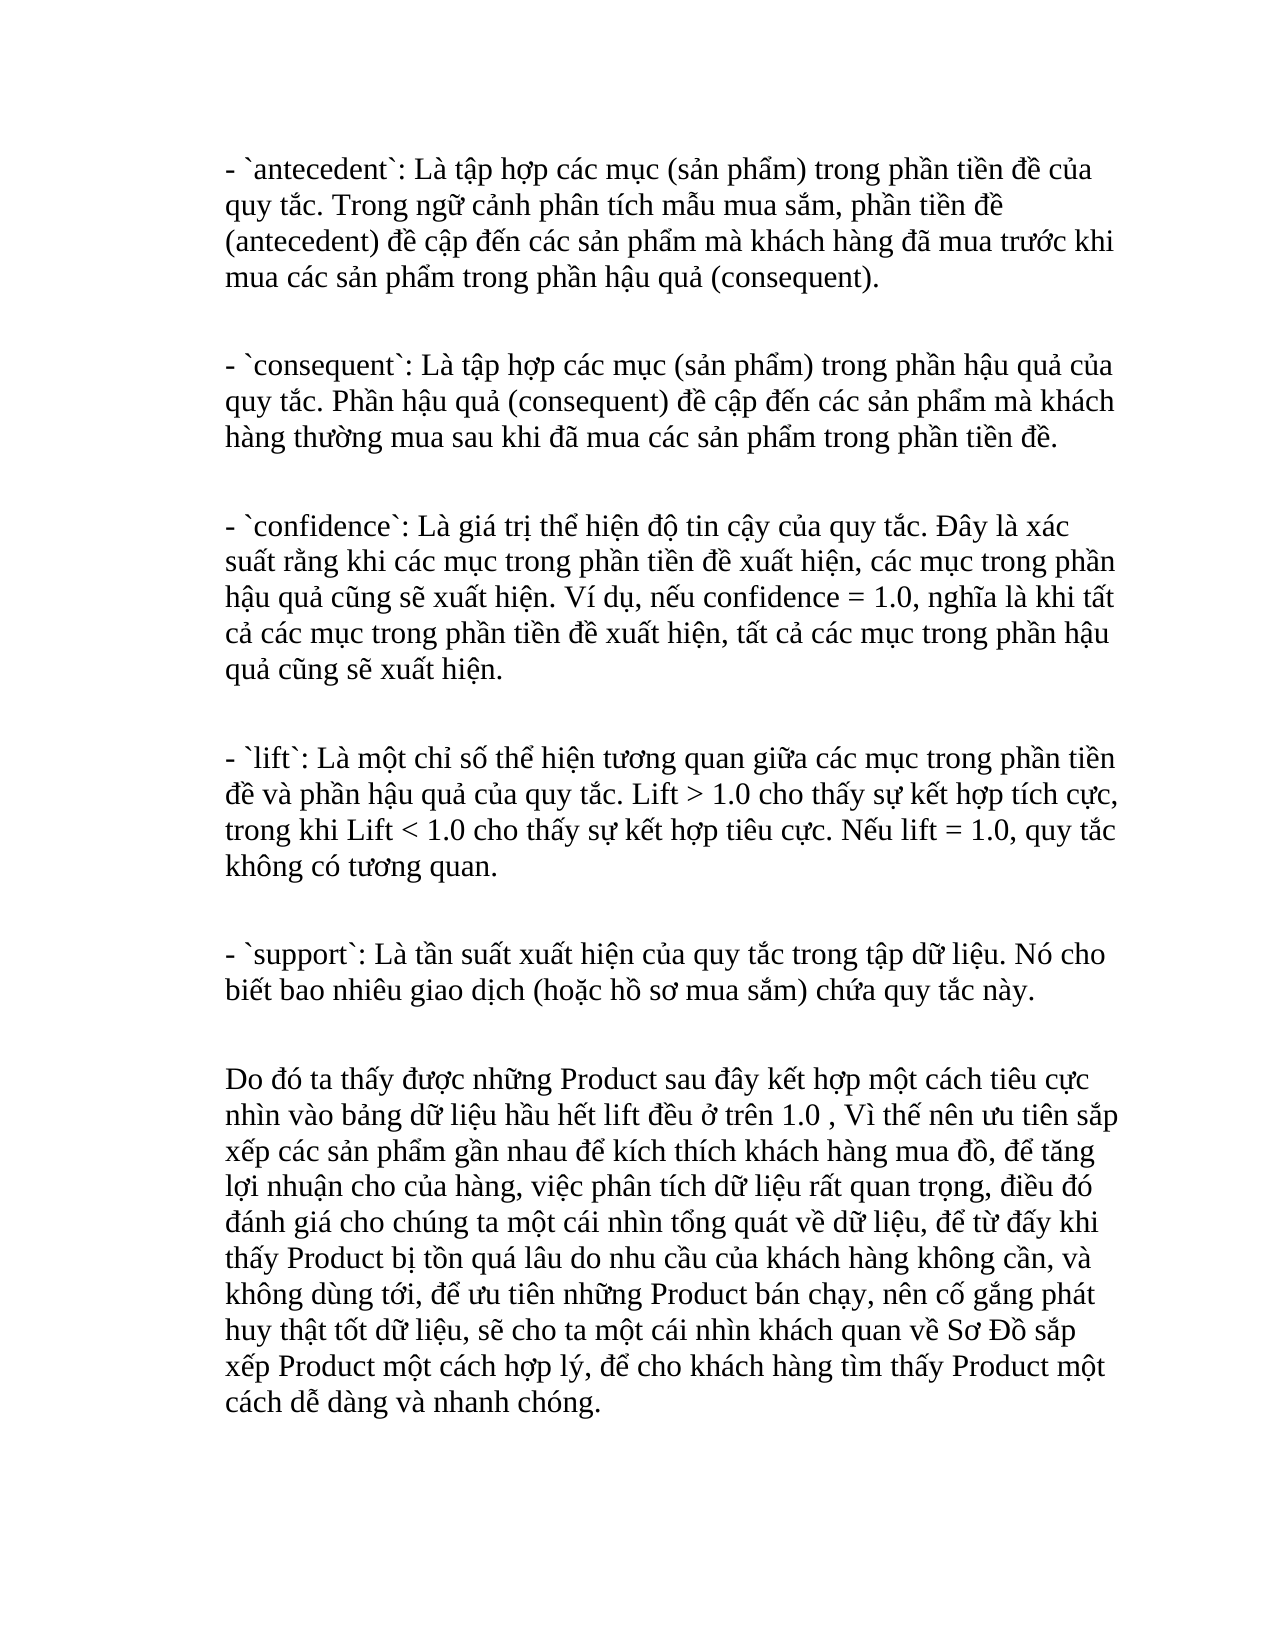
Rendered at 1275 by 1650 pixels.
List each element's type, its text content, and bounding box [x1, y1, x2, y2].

text - `confidence`: Là giá trị thể hiện độ tin cậy của quy tắc. Đây là xác suất rằng khi các mục trong phần tiền đề xuất hiện, các mục trong phần hậu quả cũng sẽ xuất hiện. Ví dụ, nếu confidence = 1.0, nghĩa là khi tất cả các mục trong phần tiền đề xuất hiện, tất cả các mục trong phần hậu quả cũng sẽ xuất hiện. [225, 507, 1125, 686]
text - `consequent`: Là tập hợp các mục (sản phẩm) trong phần hậu quả của quy tắc. Phần hậu quả (consequent) đề cập đến các sản phẩm mà khách hàng thường mua sau khi đã mua các sản phẩm trong phần tiền đề. [225, 346, 1125, 454]
text - `support`: Là tần suất xuất hiện của quy tắc trong tập dữ liệu. Nó cho biết bao nhiêu giao dịch (hoặc hồ sơ mua sắm) chứa quy tắc này. [225, 935, 1125, 1007]
text Do đó ta thấy được những Product sau đây kết hợp một cách tiêu cực nhìn vào bảng dữ liệu hầu hết lift đều ở trên 1.0 , Vì thế nên ưu tiên sắp xếp các sản phẩm gần nhau để kích thích khách hàng mua đồ, để tăng lợi nhuận cho của hàng, việc phân tích dữ liệu rất quan trọng, điều đó đánh giá cho chúng ta một cái nhìn tổng quát về dữ liệu, để từ đấy khi thấy Product bị tồn quá lâu do nhu cầu của khách hàng không cần, và không dùng tới, để ưu tiên những Product bán chạy, nên cố gắng phát huy thật tốt dữ liệu, sẽ cho ta một cái nhìn khách quan về Sơ Đồ sắp xếp Product một cách hợp lý, để cho khách hàng tìm thấy Product một cách dễ dàng và nhanh chóng. [225, 1060, 1125, 1419]
text - `lift`: Là một chỉ số thể hiện tương quan giữa các mục trong phần tiền đề và phần hậu quả của quy tắc. Lift > 1.0 cho thấy sự kết hợp tích cực, trong khi Lift < 1.0 cho thấy sự kết hợp tiêu cực. Nếu lift = 1.0, quy tắc không có tương quan. [225, 739, 1125, 883]
text - `antecedent`: Là tập hợp các mục (sản phẩm) trong phần tiền đề của quy tắc. Trong ngữ cảnh phân tích mẫu mua sắm, phần tiền đề (antecedent) đề cập đến các sản phẩm mà khách hàng đã mua trước khi mua các sản phẩm trong phần hậu quả (consequent). [225, 150, 1125, 294]
